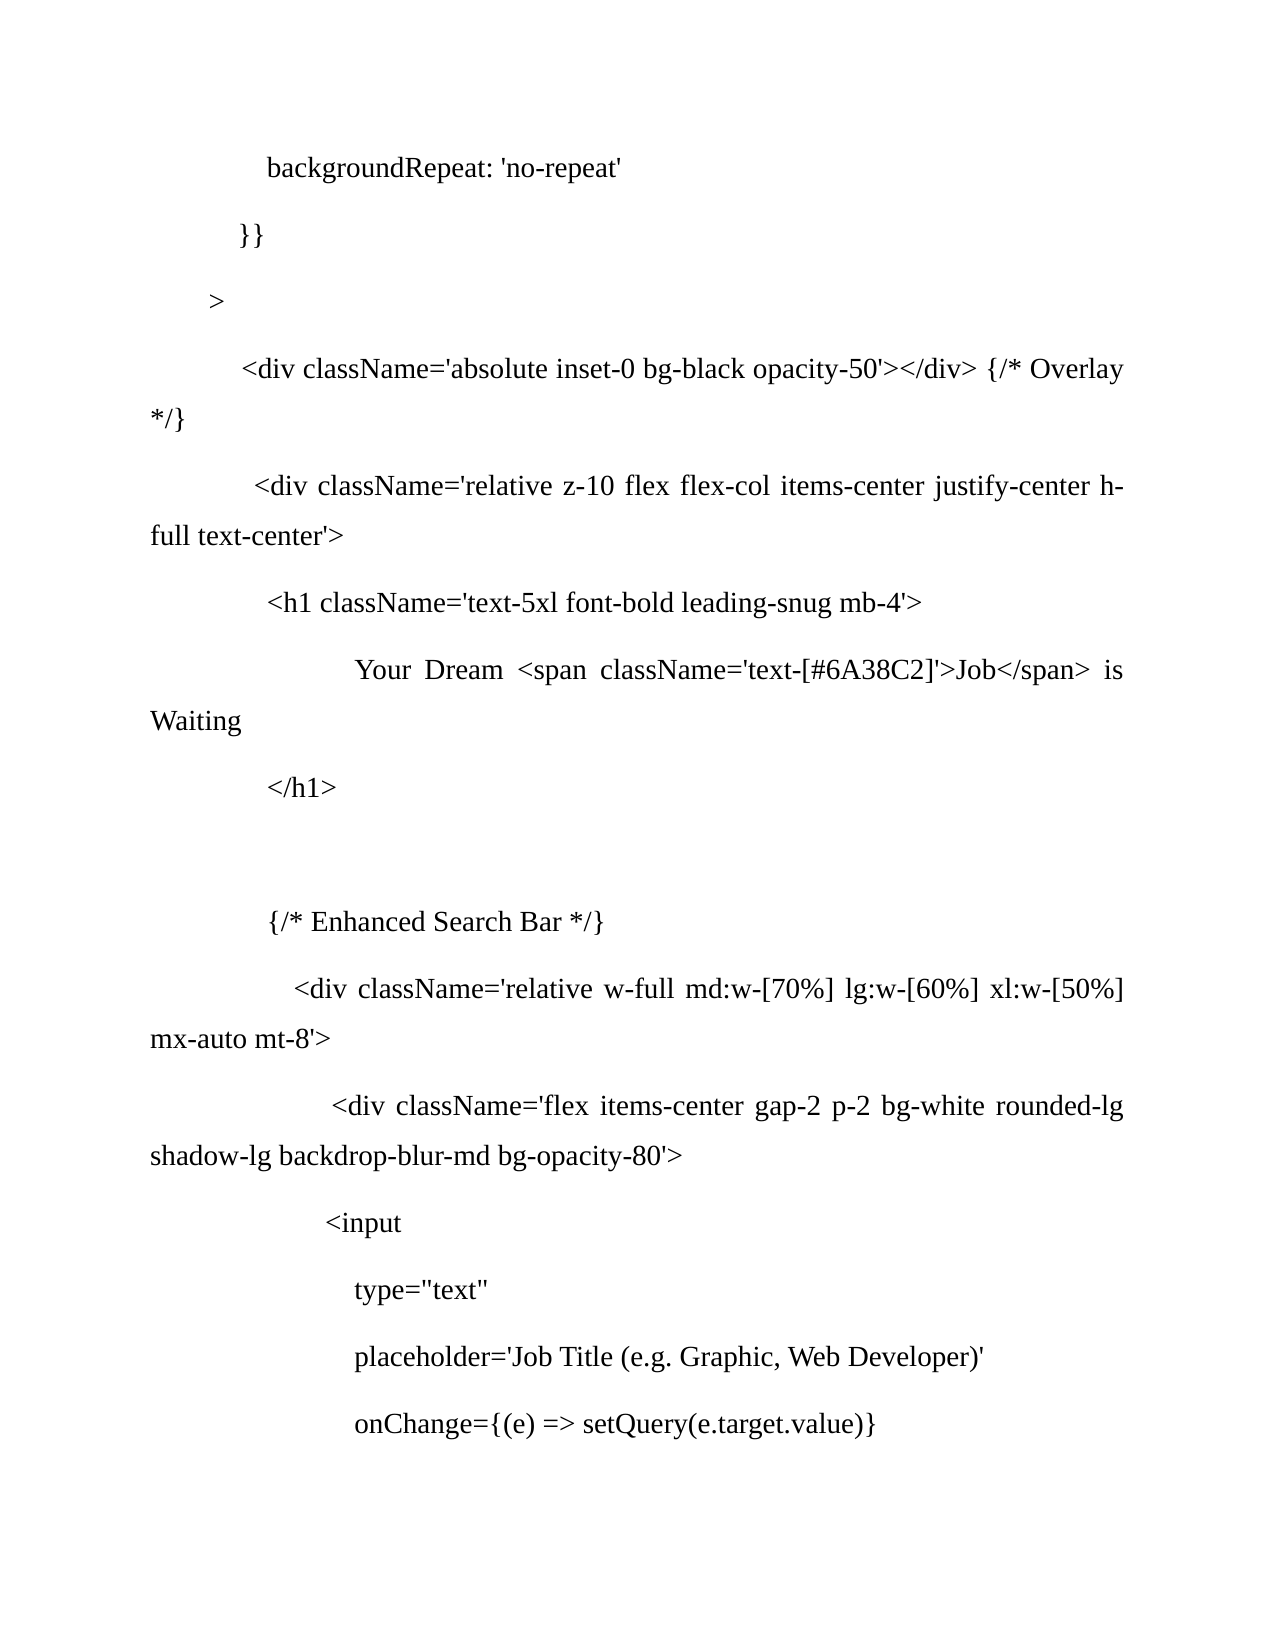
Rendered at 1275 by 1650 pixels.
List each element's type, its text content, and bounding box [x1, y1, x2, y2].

text </h1> [150, 770, 1125, 803]
text > [150, 284, 1125, 317]
text onChange={(e) => setQuery(e.target.value)} [150, 1406, 1125, 1440]
text placeholder='Job Title (e.g. Graphic, Web Developer)' [150, 1339, 1125, 1373]
text type="text" [150, 1272, 1125, 1306]
text <div className='flex items-center gap-2 p-2 bg-white rounded-lg shadow-lg backdrop-blur-md bg-opacity-80'> [150, 1088, 1125, 1172]
text <input [150, 1205, 1125, 1239]
text <h1 className='text-5xl font-bold leading-snug mb-4'> [150, 586, 1125, 619]
text <div className='absolute inset-0 bg-black opacity-50'></div> {/* Overlay */} [150, 351, 1125, 435]
text {/* Enhanced Search Bar */} [150, 904, 1125, 937]
text <div className='relative z-10 flex flex-col items-center justify-center h-full text-center'> [150, 468, 1125, 552]
text Your Dream <span className='text-[#6A38C2]'>Job</span> is Waiting [150, 652, 1125, 736]
text <div className='relative w-full md:w-[70%] lg:w-[60%] xl:w-[50%] mx-auto mt-8'> [150, 971, 1125, 1054]
text backgroundRepeat: 'no-repeat' [150, 150, 1125, 183]
text }} [150, 217, 1125, 251]
